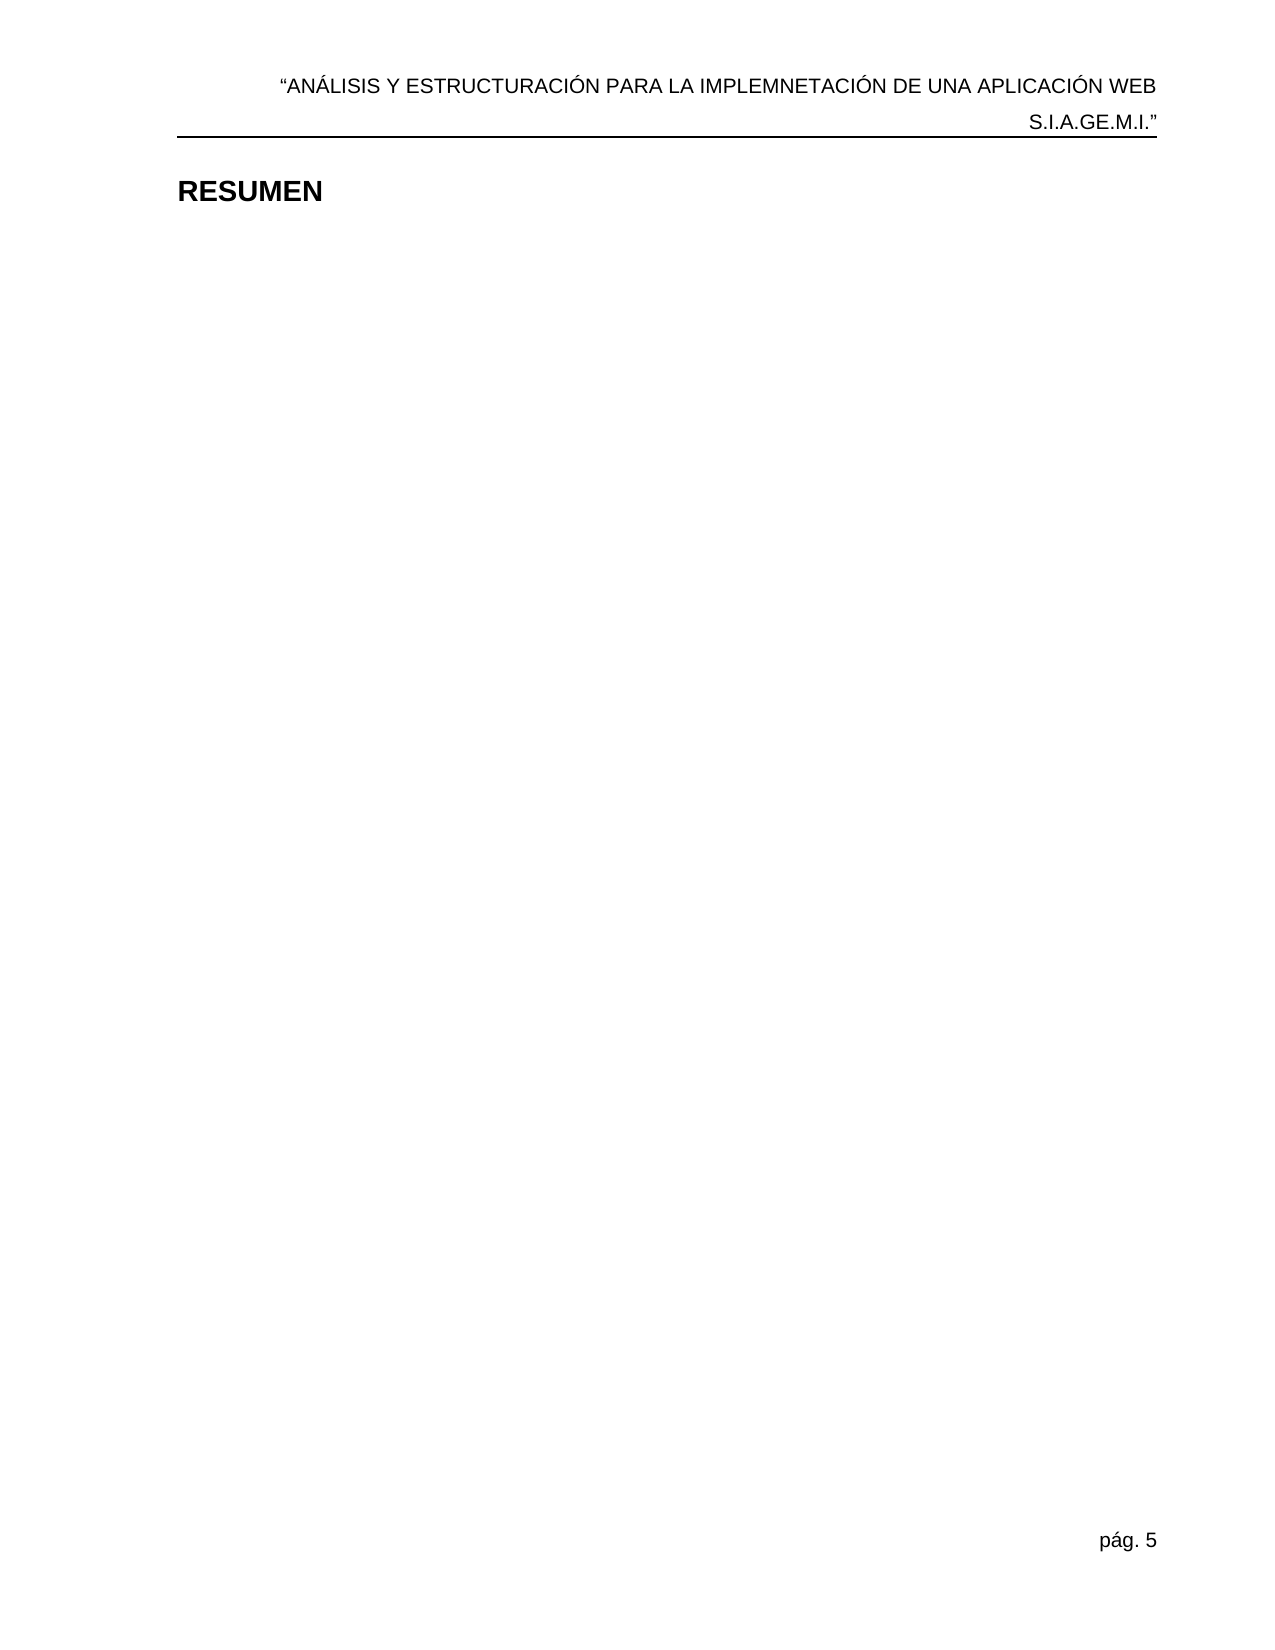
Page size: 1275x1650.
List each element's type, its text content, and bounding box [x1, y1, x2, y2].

subtitle RESUMEN [177, 174, 1157, 208]
